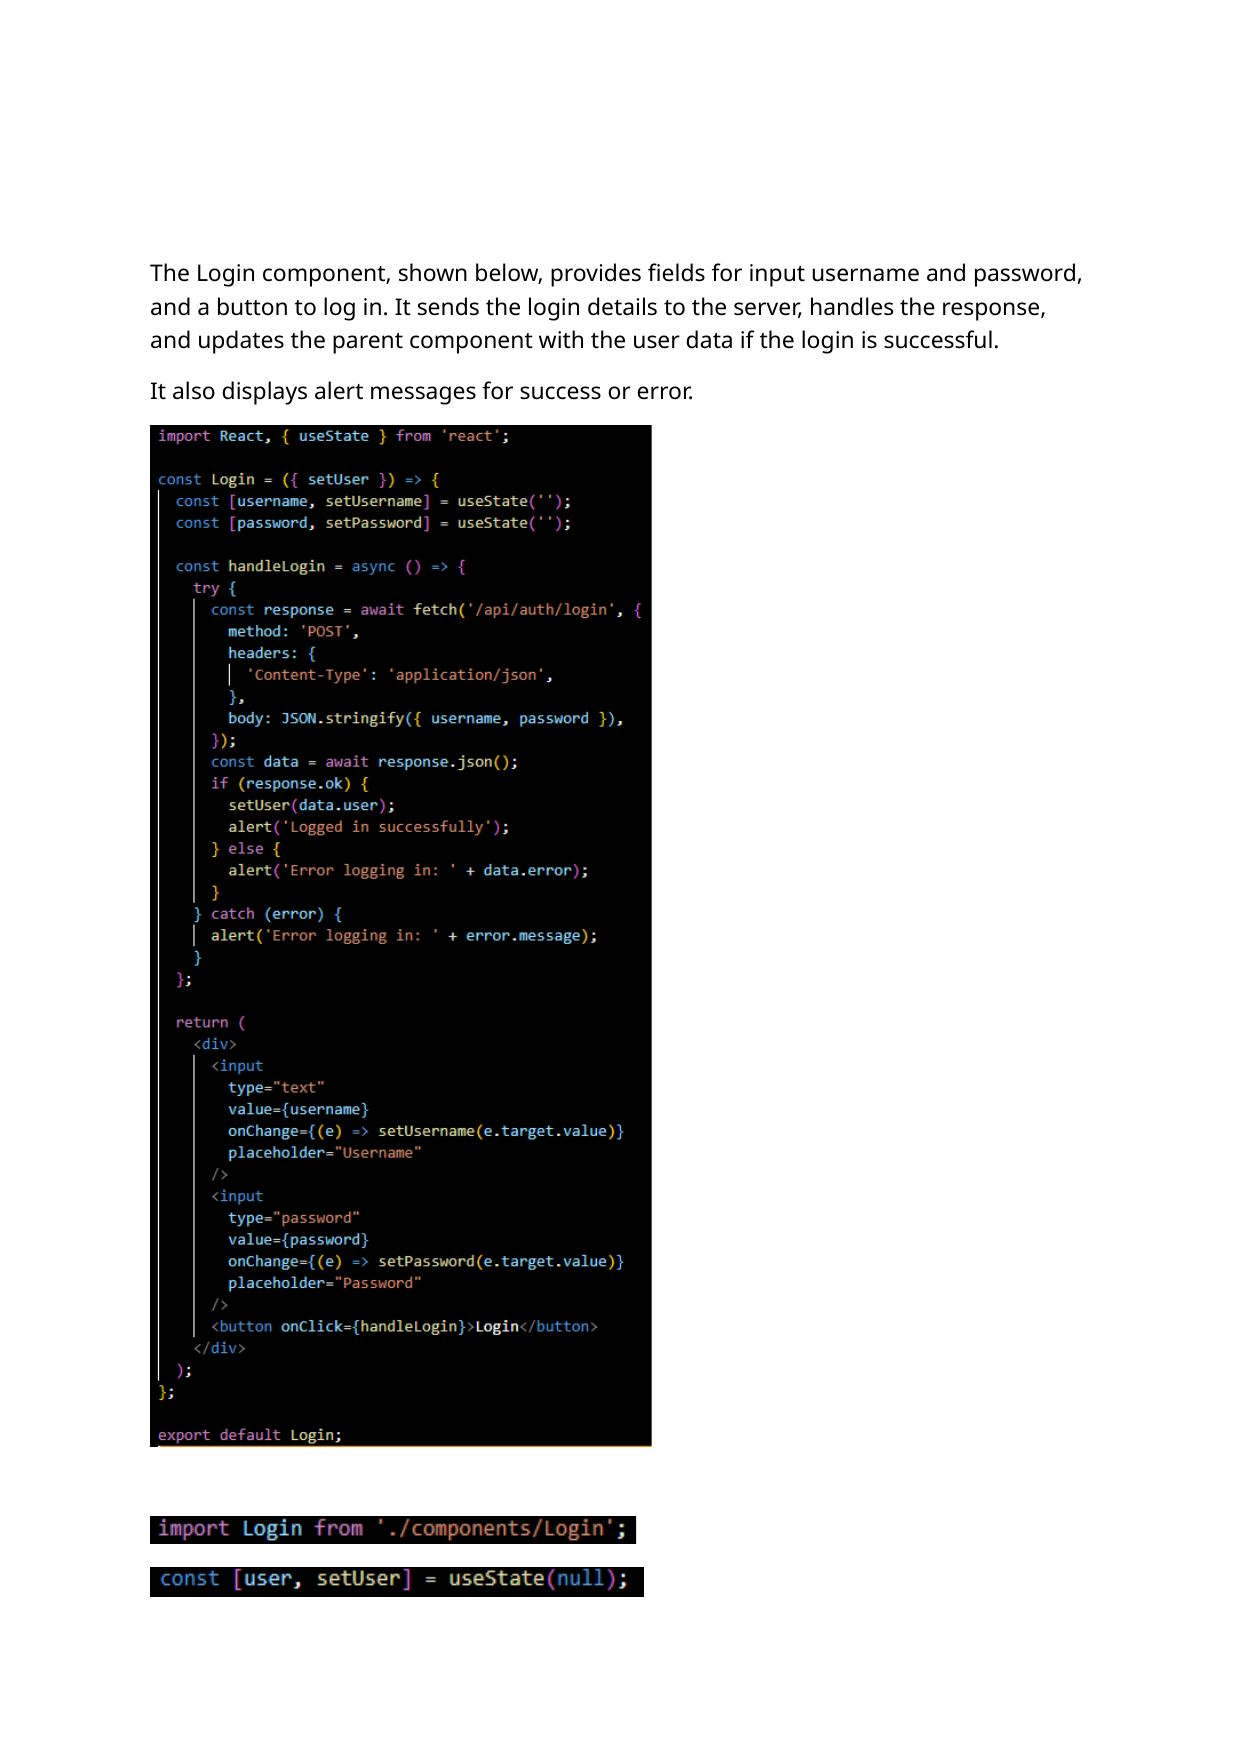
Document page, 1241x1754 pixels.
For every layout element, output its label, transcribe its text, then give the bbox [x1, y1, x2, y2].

text It also displays alert messages for success or error. [150, 375, 1090, 406]
text The Login component, shown below, provides fields for input username and password, and a button to log in. It sends the login details to the server, handles the response, and updates the parent component with the user data if the login is successful. [150, 257, 1090, 356]
picture [150, 425, 652, 1447]
picture [150, 1567, 644, 1597]
picture [150, 1516, 637, 1544]
